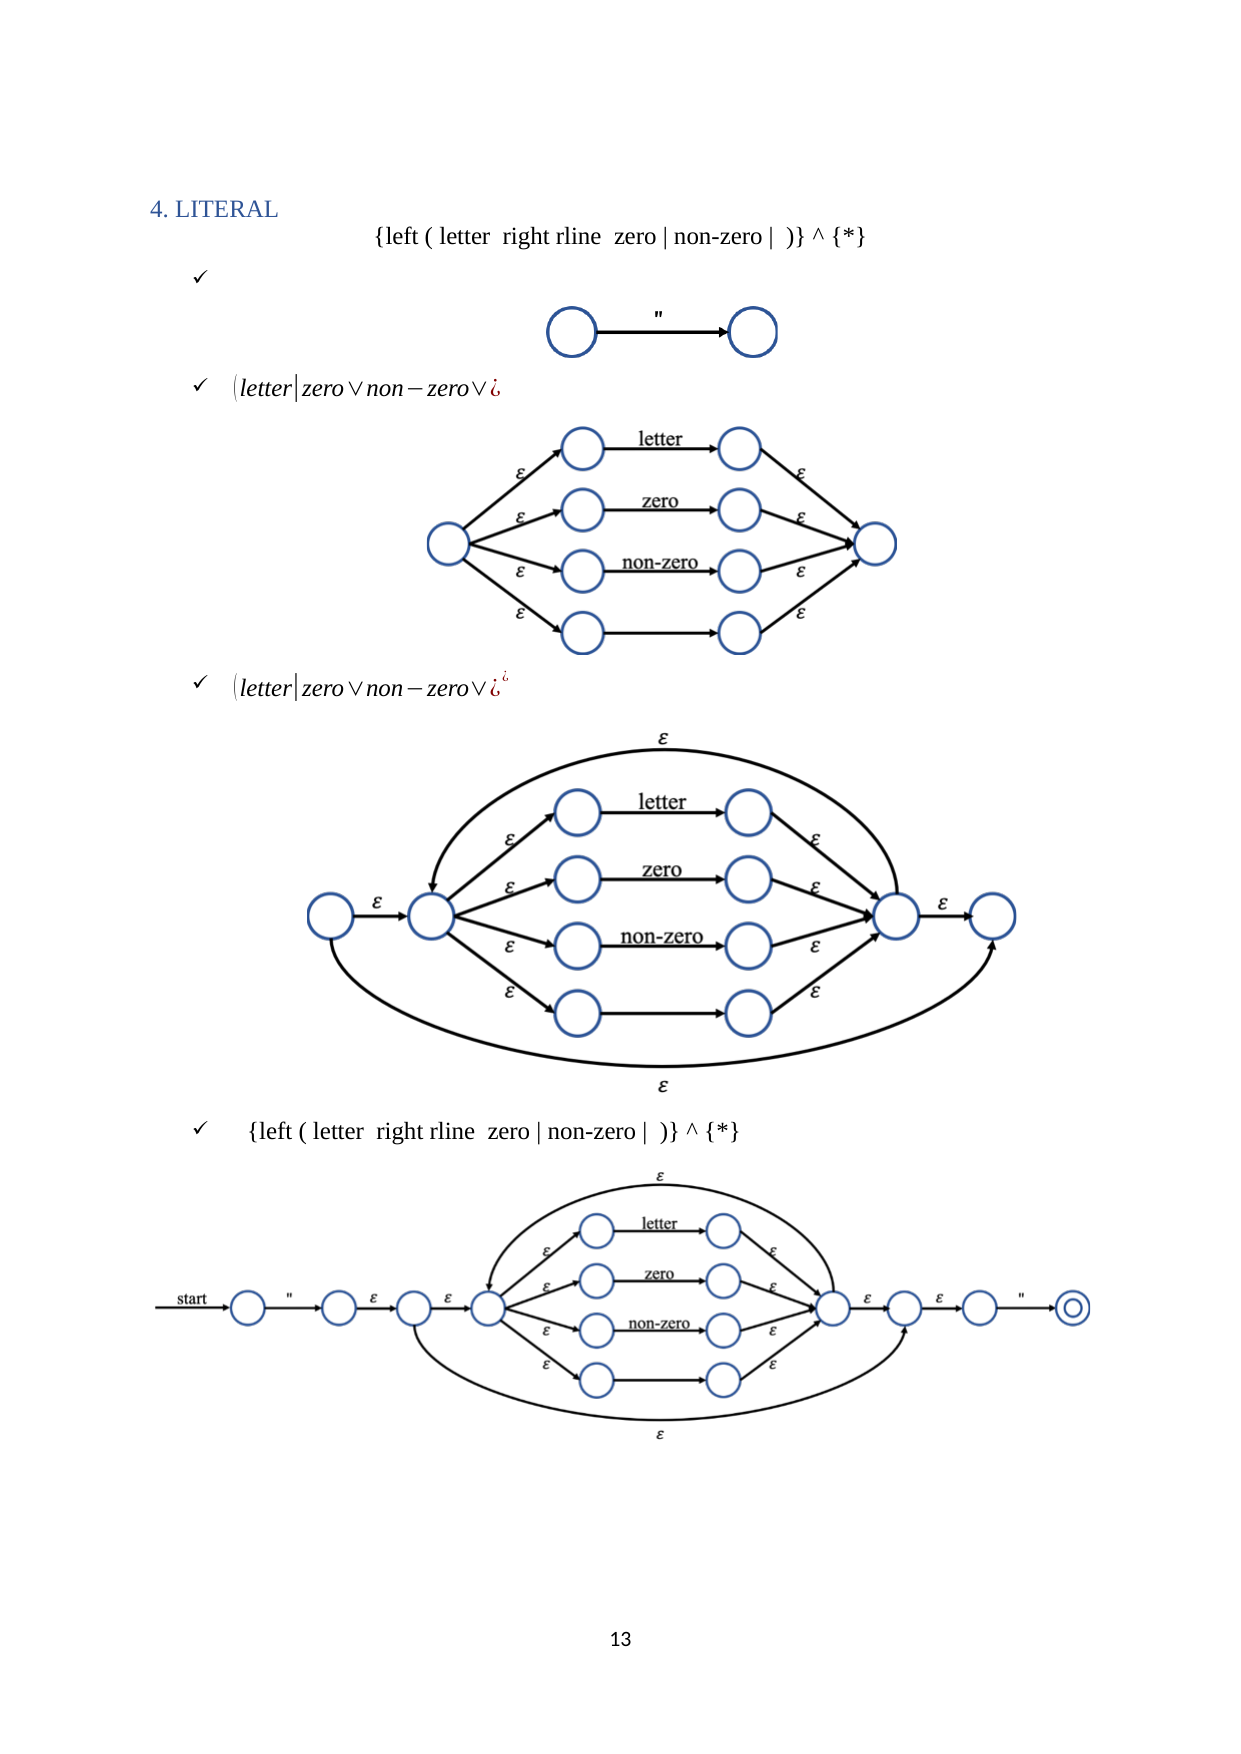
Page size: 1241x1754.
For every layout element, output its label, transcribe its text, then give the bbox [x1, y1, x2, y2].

picture [150, 1160, 1091, 1446]
subtitle 4. LITERAL [150, 194, 1090, 223]
picture [545, 298, 778, 358]
picture [426, 418, 897, 655]
picture [307, 717, 1017, 1102]
